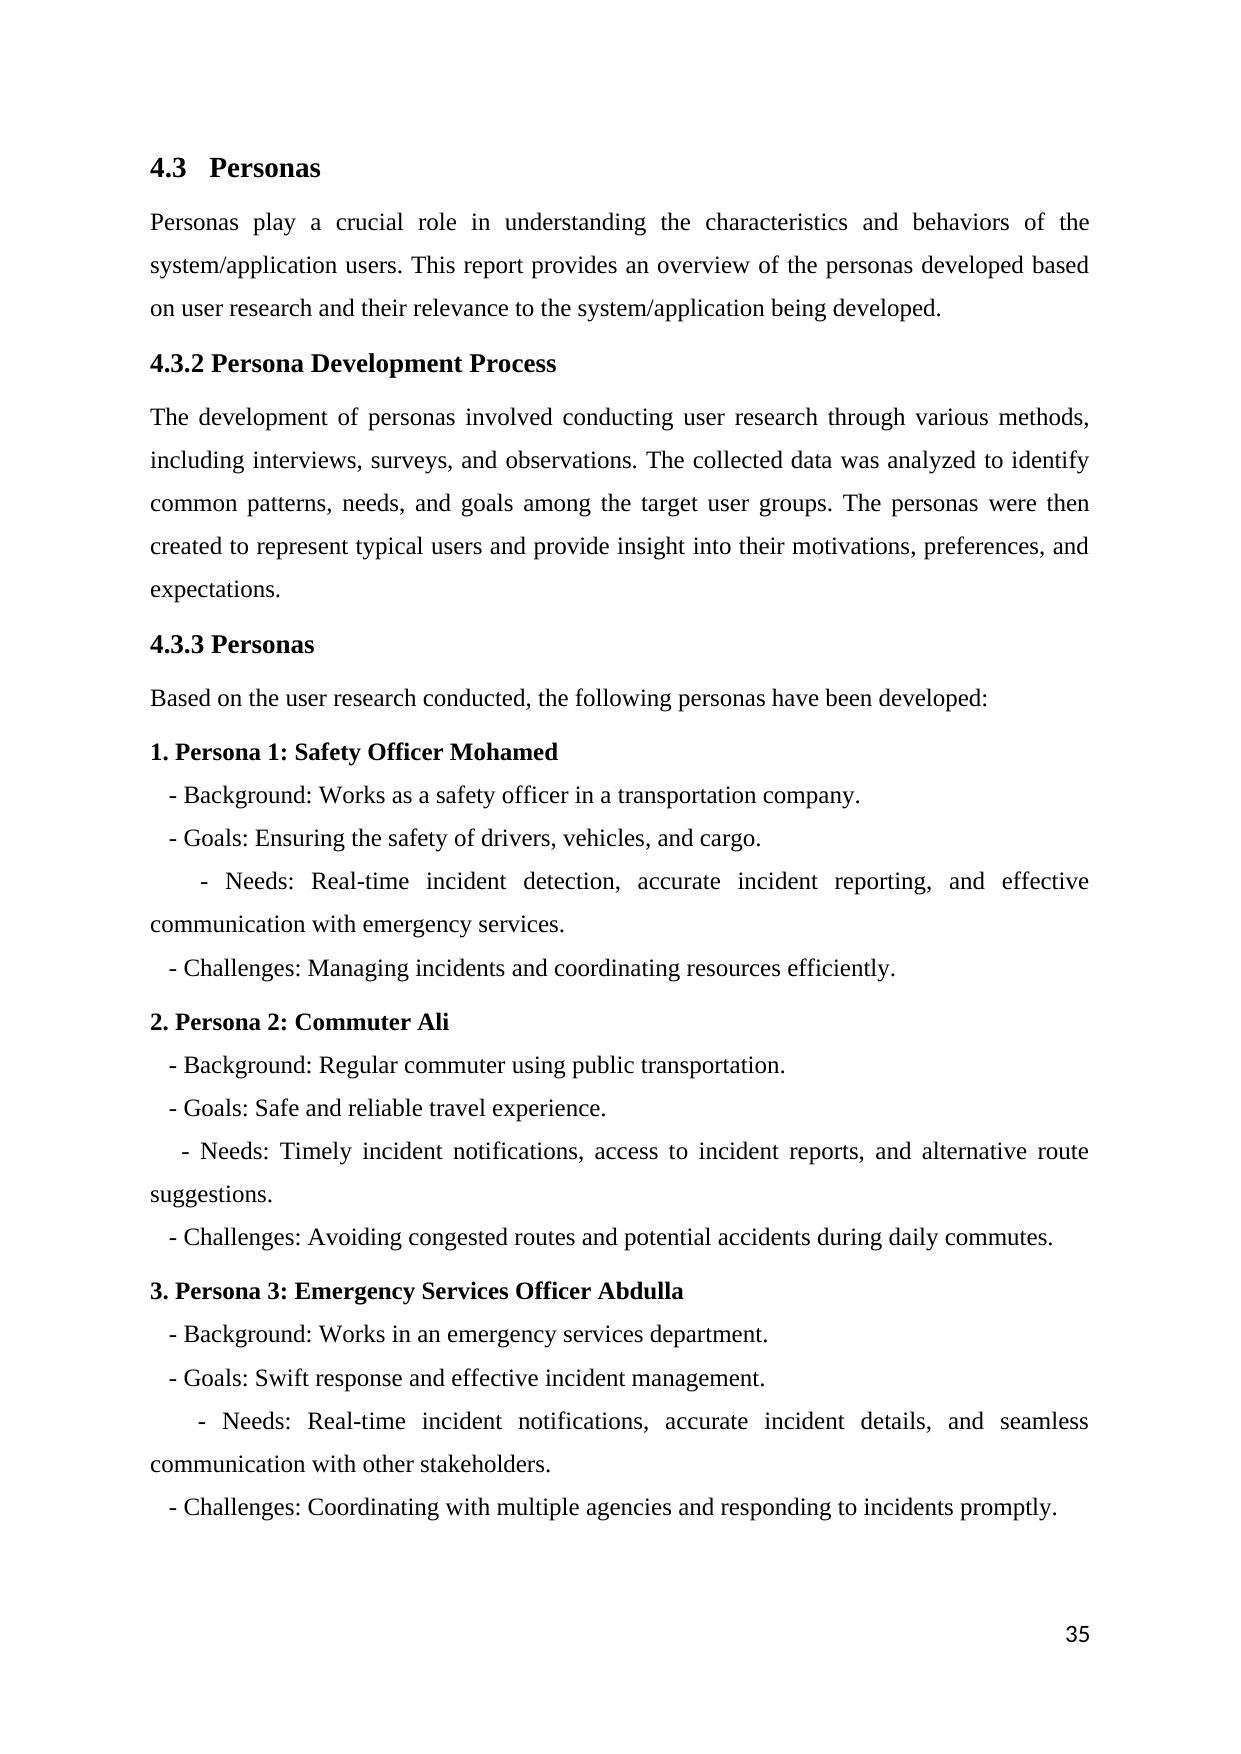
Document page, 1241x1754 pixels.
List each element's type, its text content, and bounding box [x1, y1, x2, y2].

subtitle 4.3.3 Personas [150, 628, 1090, 659]
text 1. Persona 1: Safety Officer Mohamed [150, 737, 1090, 766]
text 2. Persona 2: Commuter Ali [150, 1007, 1090, 1036]
text - Goals: Safe and reliable travel experience. [150, 1093, 1090, 1122]
text - Needs: Real-time incident detection, accurate incident reporting, and effective communication with emergency services. [150, 866, 1090, 938]
text The development of personas involved conducting user research through various methods, including interviews, surveys, and observations. The collected data was analyzed to identify common patterns, needs, and goals among the target user groups. The personas were then created to represent typical users and provide insight into their motivations, preferences, and expectations. [150, 402, 1090, 603]
text - Background: Regular commuter using public transportation. [150, 1050, 1090, 1079]
text 3. Persona 3: Emergency Services Officer Abdulla [150, 1276, 1090, 1305]
subtitle 4.3.2 Persona Development Process [150, 347, 1090, 378]
text - Goals: Ensuring the safety of drivers, vehicles, and cargo. [150, 823, 1090, 852]
text - Challenges: Managing incidents and coordinating resources efficiently. [150, 953, 1090, 981]
text Based on the user research conducted, the following personas have been developed: [150, 683, 1090, 712]
text - Needs: Timely incident notifications, access to incident reports, and alternative route suggestions. [150, 1136, 1090, 1208]
text - Background: Works as a safety officer in a transportation company. [150, 780, 1090, 809]
text - Goals: Swift response and effective incident management. [150, 1363, 1090, 1391]
text - Challenges: Coordinating with multiple agencies and responding to incidents promptly. [150, 1492, 1090, 1521]
subtitle Personas [150, 150, 1090, 183]
text - Needs: Real-time incident notifications, accurate incident details, and seamless communication with other stakeholders. [150, 1406, 1090, 1478]
text - Challenges: Avoiding congested routes and potential accidents during daily commutes. [150, 1222, 1090, 1251]
text - Background: Works in an emergency services department. [150, 1319, 1090, 1348]
text Personas play a crucial role in understanding the characteristics and behaviors of the system/application users. This report provides an overview of the personas developed based on user research and their relevance to the system/application being developed. [150, 207, 1090, 322]
